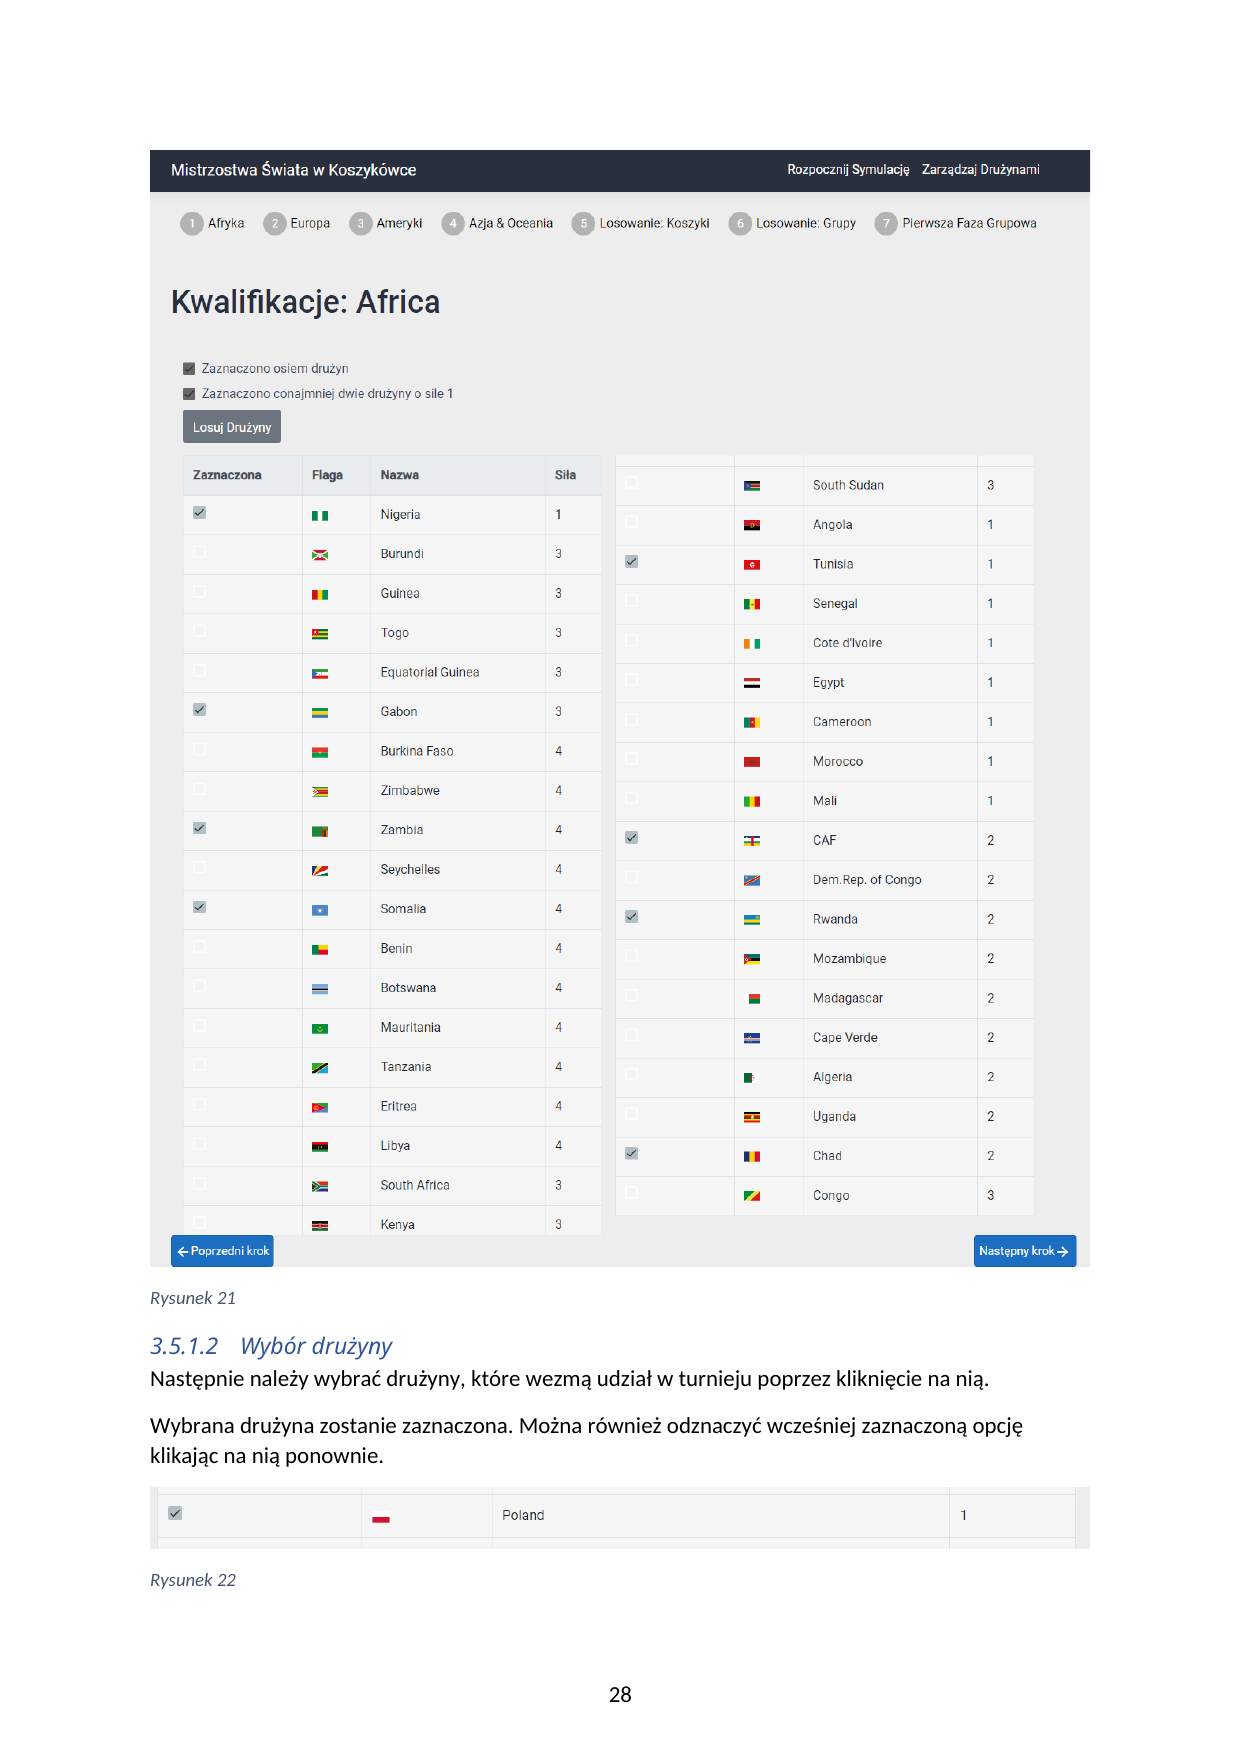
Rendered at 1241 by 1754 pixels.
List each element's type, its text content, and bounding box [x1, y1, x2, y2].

picture [150, 1487, 1091, 1549]
text Wybrana drużyna zostanie zaznaczona. Można również odznaczyć wcześniej zaznaczoną opcję klikając na nią ponownie. [150, 1411, 1090, 1469]
picture [150, 150, 1091, 1268]
text Następnie należy wybrać drużyny, które wezmą udział w turnieju poprzez kliknięcie na nią. [150, 1364, 1090, 1392]
subtitle Wybór drużyny [150, 1330, 1090, 1361]
text Rysunek 22 [150, 1568, 1090, 1591]
text Rysunek 21 [150, 1286, 1090, 1309]
